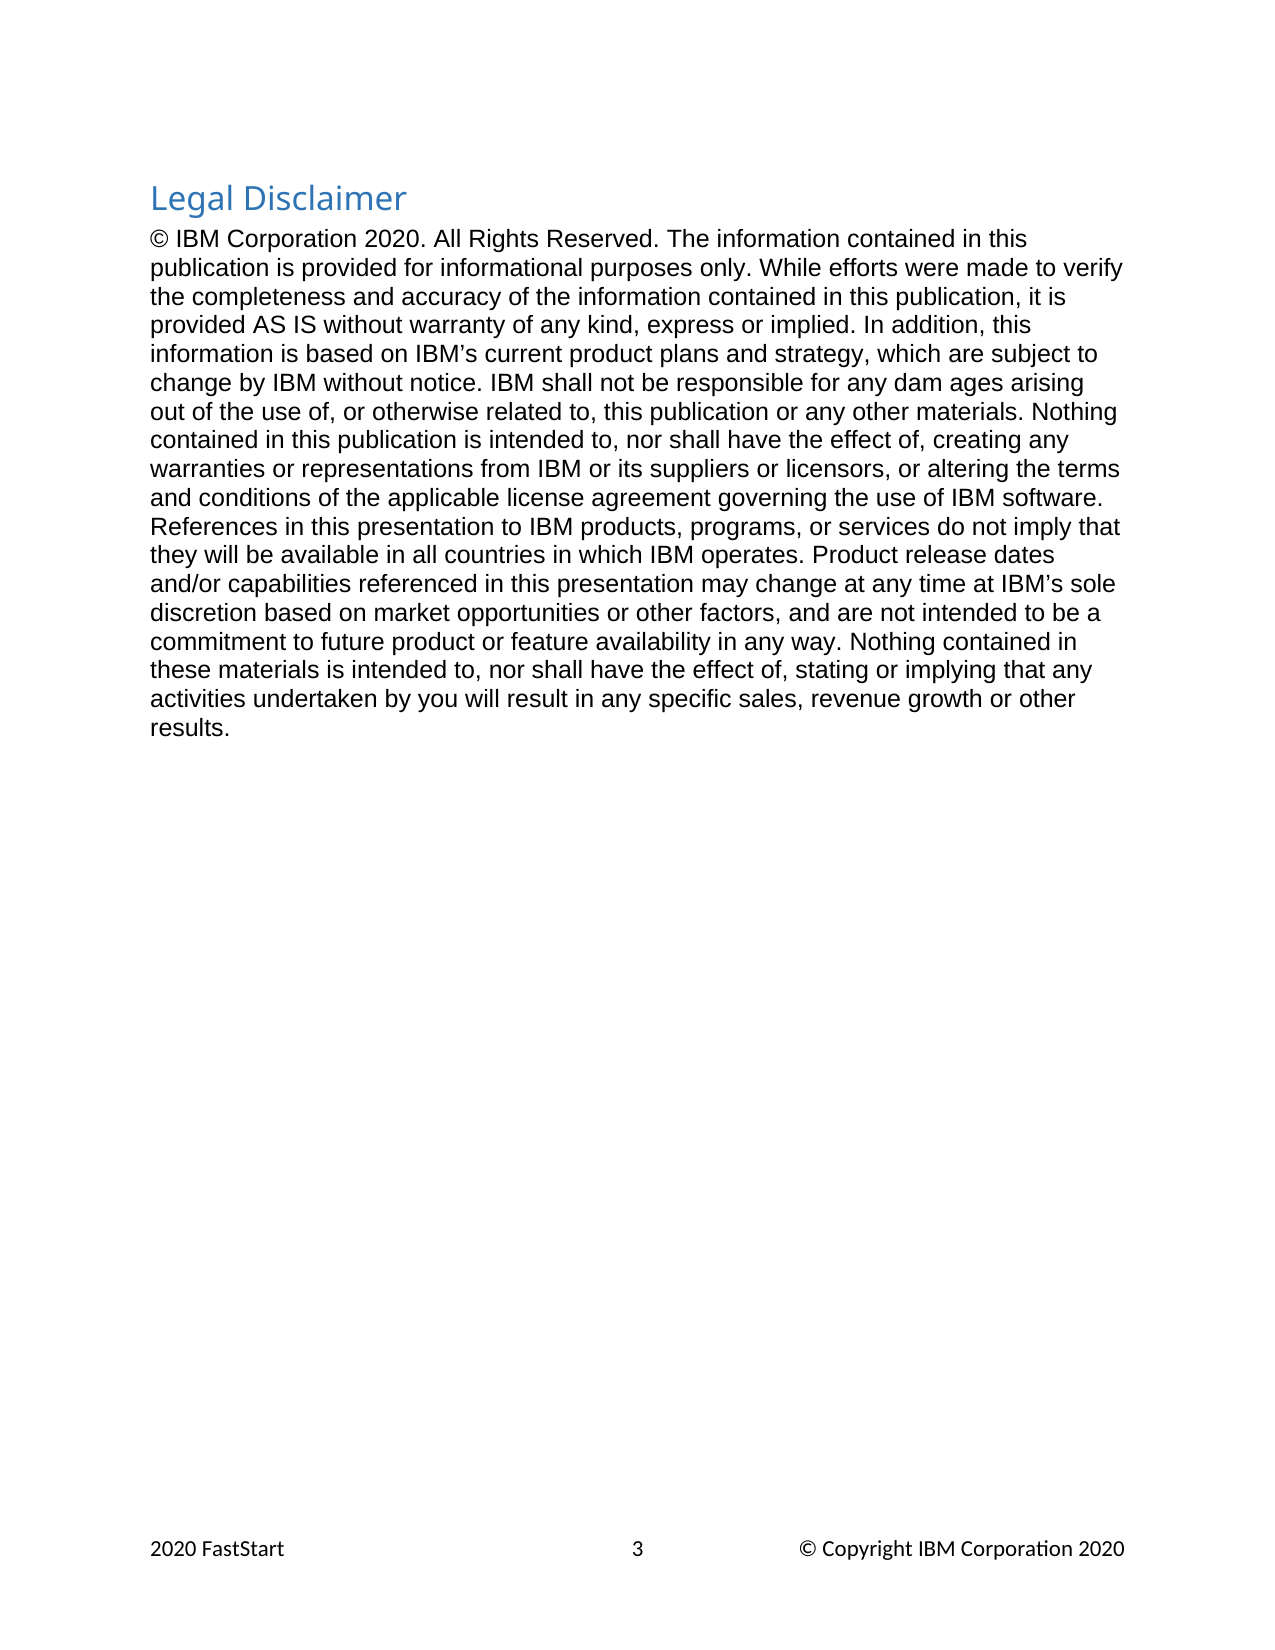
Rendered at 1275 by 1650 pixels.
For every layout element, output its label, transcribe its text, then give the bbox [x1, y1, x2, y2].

subtitle Legal Disclaimer [150, 175, 1125, 220]
text © IBM Corporation 2020. All Rights Reserved. The information contained in this publication is provided for informational purposes only. While efforts were made to verify the completeness and accuracy of the information contained in this publication, it is provided AS IS without warranty of any kind, express or implied. In addition, this information is based on IBM’s current product plans and strategy, which are subject to change by IBM without notice. IBM shall not be responsible for any dam ages arising out of the use of, or otherwise related to, this publication or any other materials. Nothing contained in this publication is intended to, nor shall have the effect of, creating any warranties or representations from IBM or its suppliers or licensors, or altering the terms and conditions of the applicable license agreement governing the use of IBM software. References in this presentation to IBM products, programs, or services do not imply that they will be available in all countries in which IBM operates. Product release dates and/or capabilities referenced in this presentation may change at any time at IBM’s sole discretion based on market opportunities or other factors, and are not intended to be a commitment to future product or feature availability in any way. Nothing contained in these materials is intended to, nor shall have the effect of, stating or implying that any activities undertaken by you will result in any specific sales, revenue growth or other results. [150, 224, 1125, 741]
